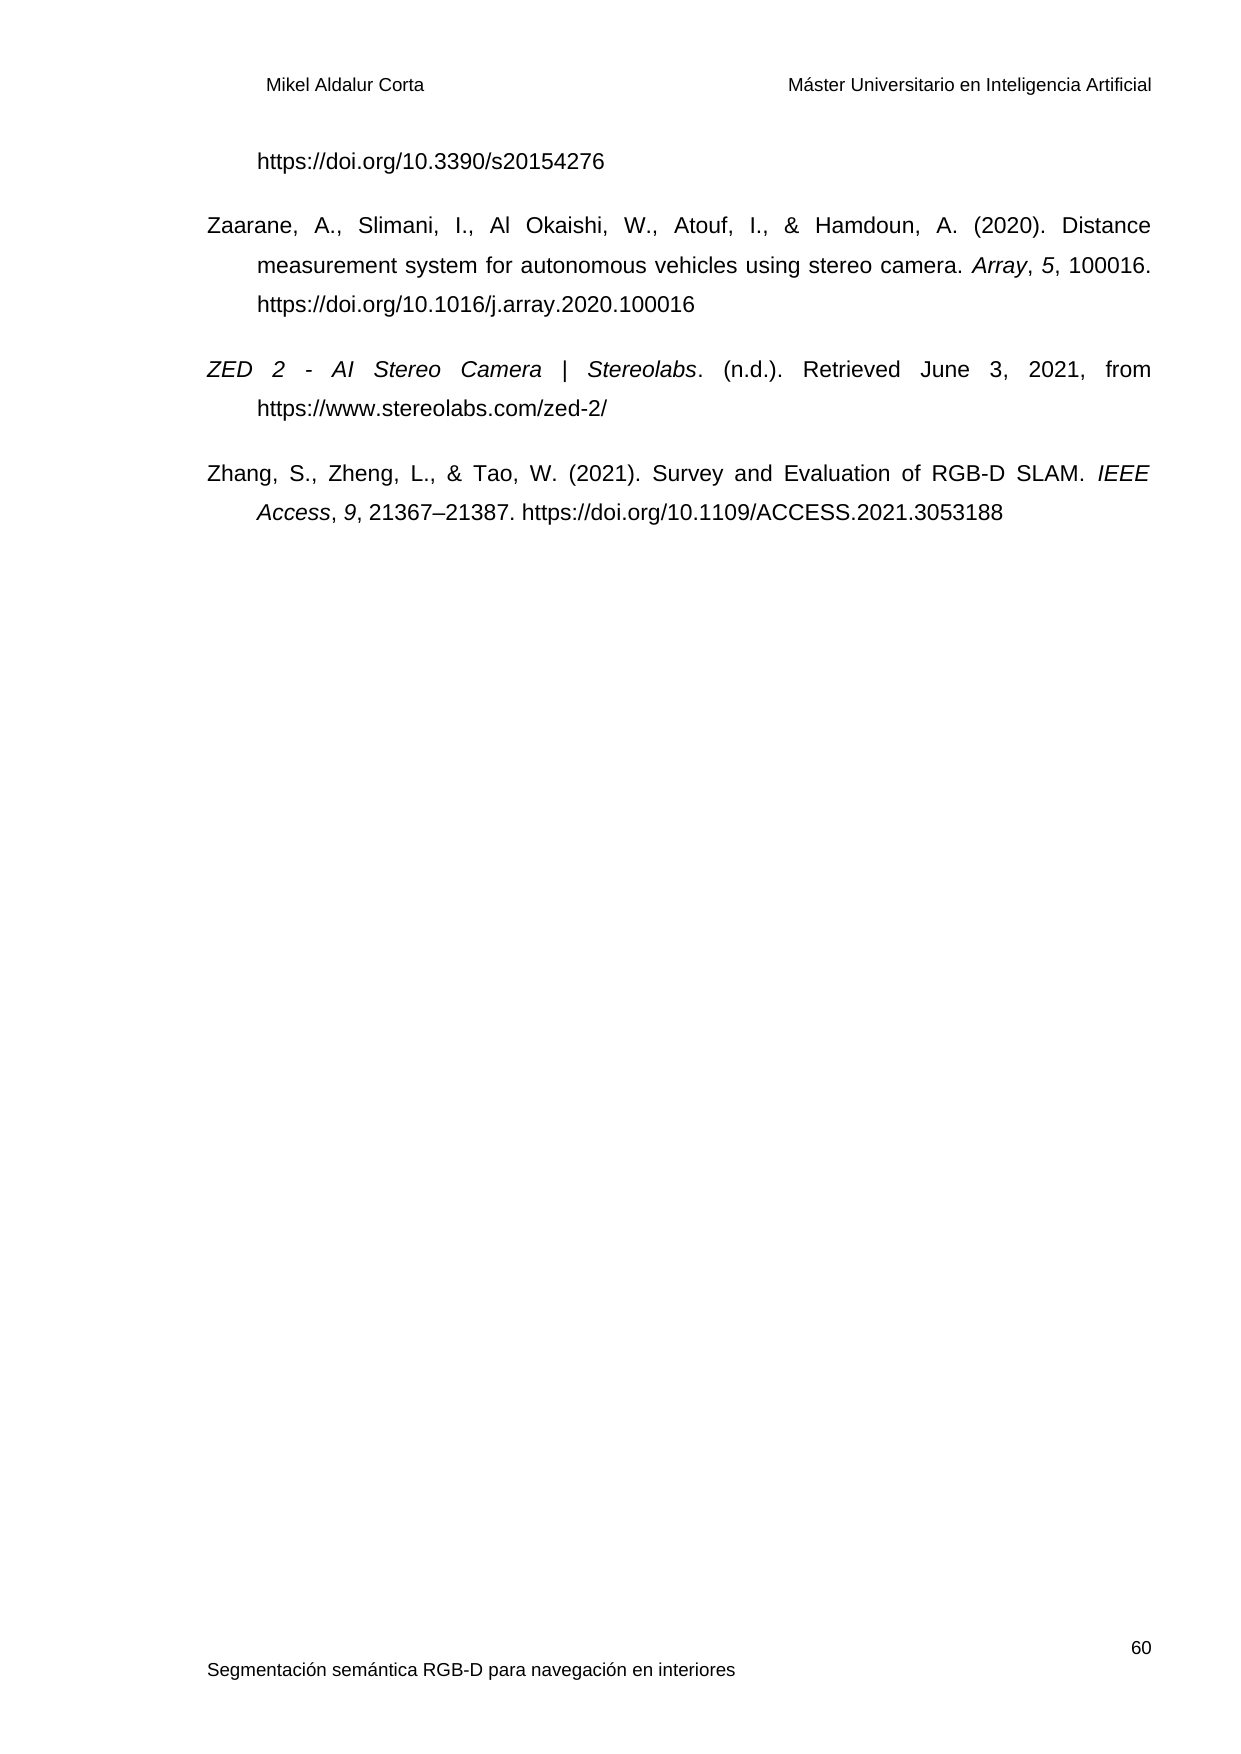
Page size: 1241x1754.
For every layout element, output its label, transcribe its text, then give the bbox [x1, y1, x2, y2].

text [207, 148, 1152, 174]
text Zhang, S., Zheng, L., & Tao, W. (2021). Survey and Evaluation of RGB-D SLAM. IEEE Access, 9, 21367–21387. https://doi.org/10.1109/ACCESS.2021.3053188 [207, 459, 1152, 525]
text ZED 2 - AI Stereo Camera | Stereolabs. (n.d.). Retrieved June 3, 2021, from https://www.stereolabs.com/zed-2/ [207, 356, 1152, 421]
text Zaarane, A., Slimani, I., Al Okaishi, W., Atouf, I., & Hamdoun, A. (2020). Distance measurement system for autonomous vehicles using stereo camera. Array, 5, 100016. https://doi.org/10.1016/j.array.2020.100016 [207, 212, 1152, 317]
